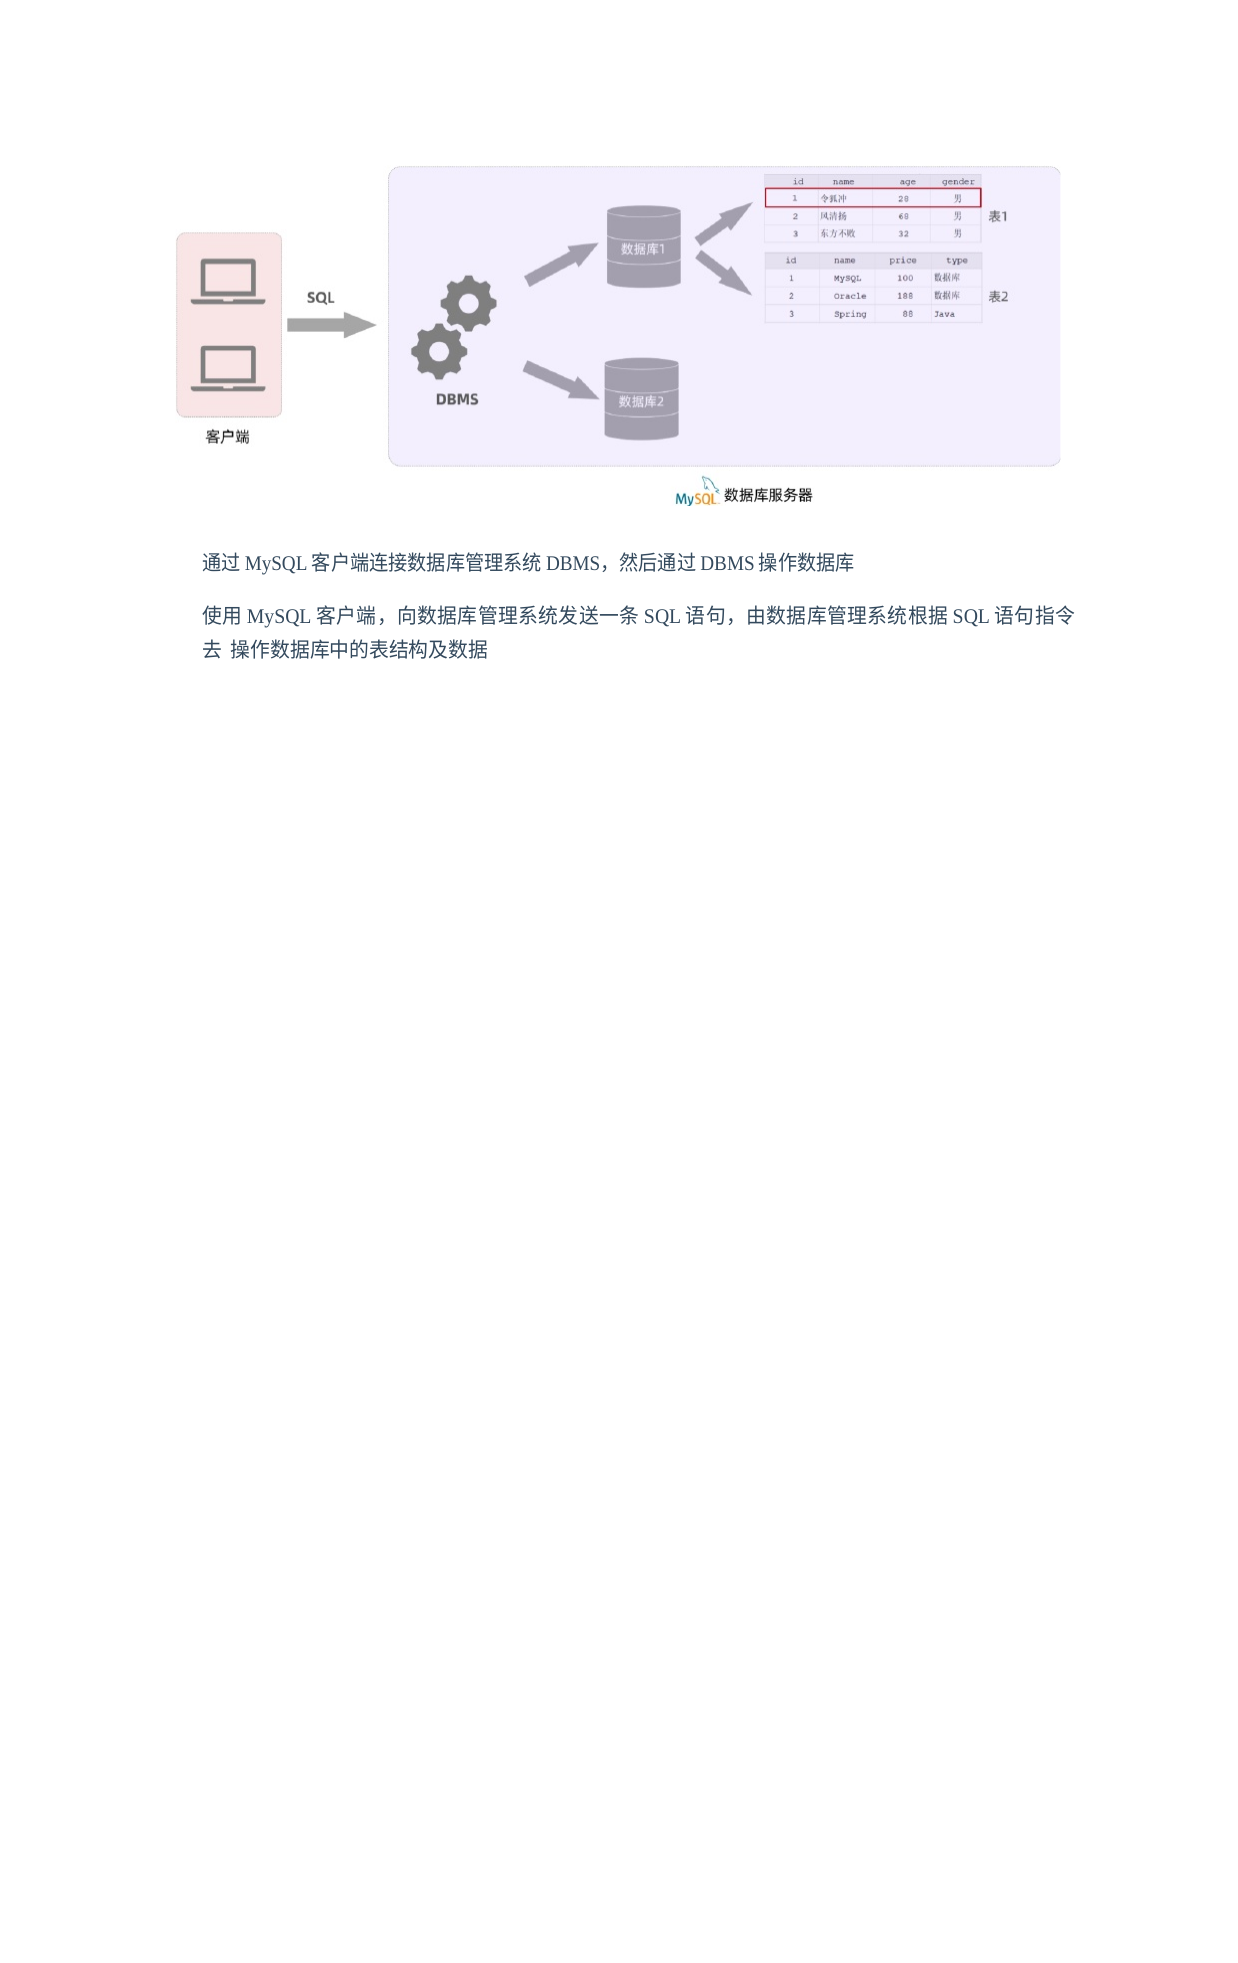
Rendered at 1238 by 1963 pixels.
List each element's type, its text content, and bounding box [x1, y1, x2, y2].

picture [175, 165, 1061, 506]
text 通过MySQL客户端连接数据库管理系统DBMS，然后通过DBMS操作数据库 [202, 531, 856, 575]
text 使用MySQL客户端，向数据库管理系统发送一条SQL语句，由数据库管理系统根据SQL语句指令去 操作数据库中的表结构及数据 [202, 596, 1075, 664]
